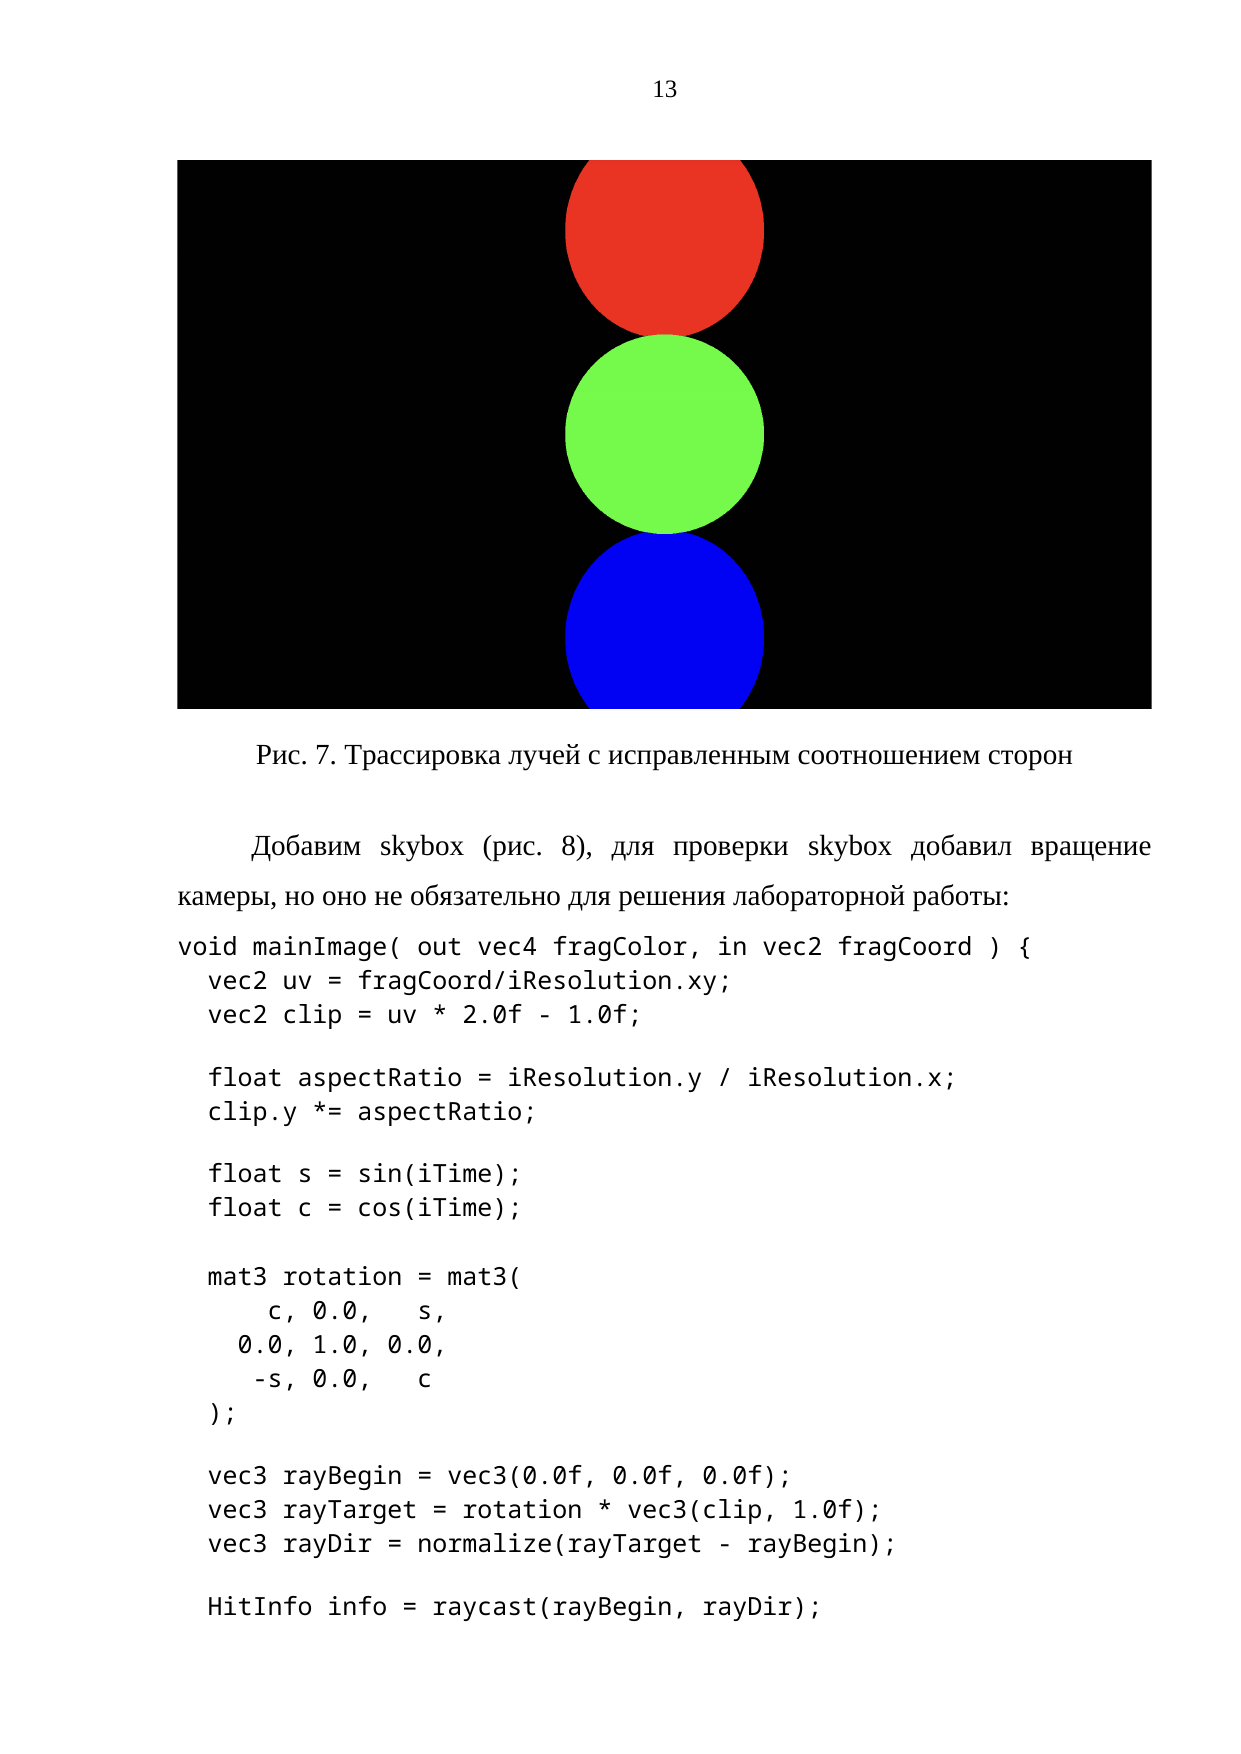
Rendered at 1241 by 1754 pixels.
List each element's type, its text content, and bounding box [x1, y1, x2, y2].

text Добавим skybox (рис. 8), для проверки skybox добавил вращение камеры, но оно не обязательно для решения лабораторной работы: [177, 828, 1152, 911]
text -s, 0.0, c [177, 1360, 1152, 1394]
text Рис. 7. Трассировка лучей с исправленным соотношением сторон [177, 737, 1152, 771]
text vec2 clip = uv * 2.0f - 1.0f; [177, 996, 1152, 1030]
text vec3 rayBegin = vec3(0.0f, 0.0f, 0.0f); [177, 1457, 1152, 1491]
text HitInfo info = raycast(rayBegin, rayDir); [177, 1588, 1152, 1622]
text float aspectRatio = iResolution.y / iResolution.x; [177, 1059, 1152, 1093]
text ); [177, 1394, 1152, 1428]
text void mainImage( out vec4 fragColor, in vec2 fragCoord ) { [177, 928, 1152, 962]
text vec3 rayDir = normalize(rayTarget - rayBegin); [177, 1525, 1152, 1559]
text 0.0, 1.0, 0.0, [177, 1326, 1152, 1360]
text vec2 uv = fragCoord/iResolution.xy; [177, 962, 1152, 996]
text c, 0.0, s, [177, 1292, 1152, 1326]
picture [177, 160, 1152, 709]
text vec3 rayTarget = rotation * vec3(clip, 1.0f); [177, 1491, 1152, 1525]
text float c = cos(iTime); [177, 1190, 1152, 1224]
text float s = sin(iTime); [177, 1156, 1152, 1190]
text mat3 rotation = mat3( [177, 1258, 1152, 1292]
text clip.y *= aspectRatio; [177, 1093, 1152, 1127]
